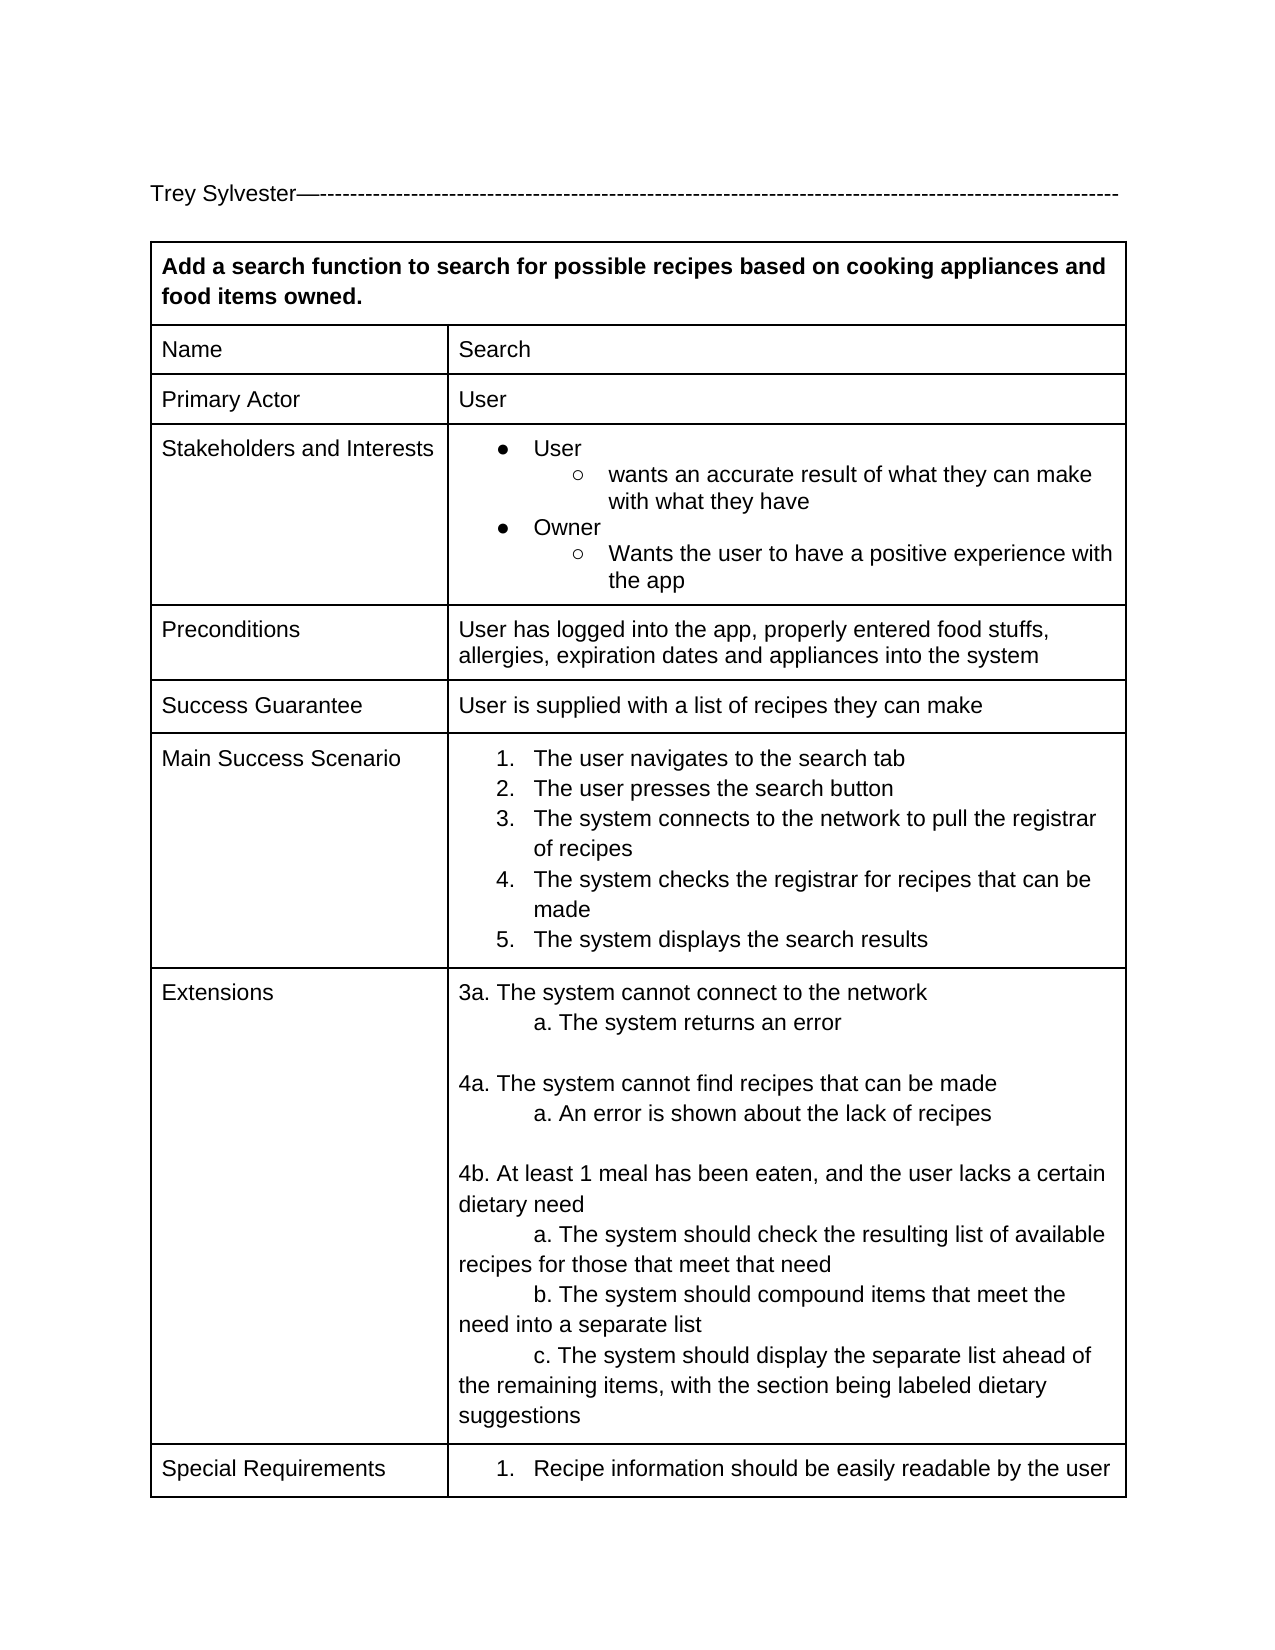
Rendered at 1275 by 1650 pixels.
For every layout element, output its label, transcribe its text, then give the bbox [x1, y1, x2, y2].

table_cell Name [152, 326, 447, 373]
table_cell User has logged into the app, properly entered food stuffs, allergies, expiration dates and appliances into the system [449, 606, 1125, 679]
table_cell Extensions [152, 969, 447, 1443]
text Trey Sylvester—--------------------------------------------------------------------------------------------------------- [150, 180, 1125, 207]
table_cell Primary Actor [152, 375, 447, 422]
table_cell Success Guarantee [152, 681, 447, 732]
table_cell Preconditions [152, 606, 447, 679]
table_cell Main Success Scenario [152, 734, 447, 967]
table_header Add a search function to search for possible recipes based on cooking appliances and food items owned. [152, 243, 1125, 324]
table_cell Stakeholders and Interests [152, 425, 447, 603]
table_cell The user navigates to the search tab The user presses the search button The system connects to the network to pull the registrar of recipes The system checks the registrar for recipes that can be made The system displays the search results [449, 734, 1125, 967]
table_cell Search [449, 326, 1125, 373]
table_cell User [449, 375, 1125, 422]
table_cell 3a. The system cannot connect to the network a. The system returns an error 4a. The system cannot find recipes that can be made a. An error is shown about the lack of recipes 4b. At least 1 meal has been eaten, and the user lacks a certain dietary need a. The system should check the resulting list of available recipes for those that meet that need b. The system should compound items that meet the need into a separate list c. The system should display the separate list ahead of the remaining items, with the section being labeled dietary suggestions [449, 969, 1125, 1443]
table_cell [152, 1445, 447, 1496]
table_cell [449, 1445, 1125, 1496]
table_cell User wants an accurate result of what they can make with what they have Owner Wants the user to have a positive experience with the app [449, 425, 1125, 603]
table_cell User is supplied with a list of recipes they can make [449, 681, 1125, 732]
